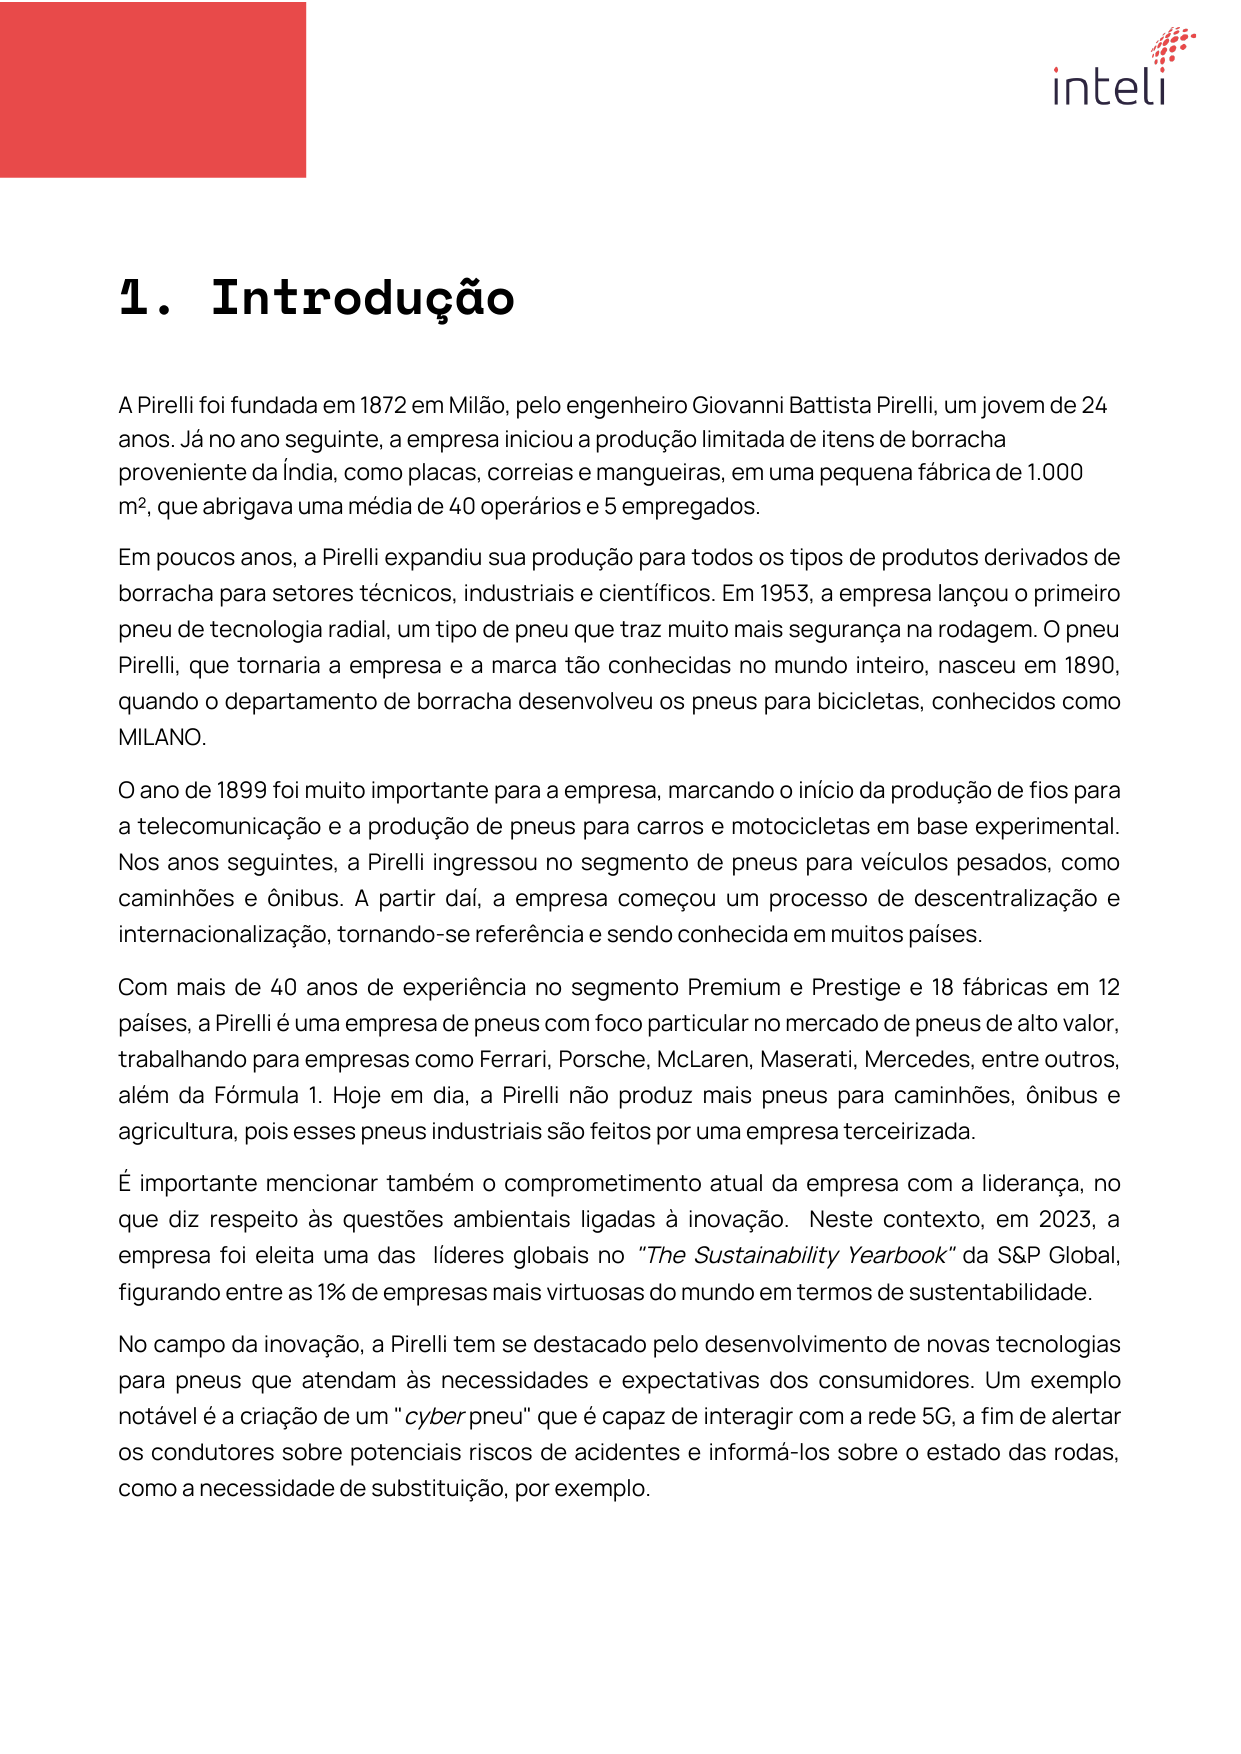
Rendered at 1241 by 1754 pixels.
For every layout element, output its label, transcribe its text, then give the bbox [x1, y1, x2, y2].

text Com mais de 40 anos de experiência no segmento Premium e Prestige e 18 fábricas em 12 países, a Pirelli é uma empresa de pneus com foco particular no mercado de pneus de alto valor, trabalhando para empresas como Ferrari, Porsche, McLaren, Maserati, Mercedes, entre outros, além da Fórmula 1. Hoje em dia, a Pirelli não produz mais pneus para caminhões, ônibus e agricultura, pois esses pneus industriais são feitos por uma empresa terceirizada. [118, 971, 1122, 1146]
picture [1054, 27, 1197, 105]
text 1. Introdução [118, 174, 1122, 333]
text O ano de 1899 foi muito importante para a empresa, marcando o início da produção de fios para a telecomunicação e a produção de pneus para carros e motocicletas em base experimental. Nos anos seguintes, a Pirelli ingressou no segmento de pneus para veículos pesados, como caminhões e ônibus. A partir daí, a empresa começou um processo de descentralização e internacionalização, tornando-se referência e sendo conhecida em muitos países. [118, 774, 1122, 949]
picture [0, 2, 307, 178]
text A Pirelli foi fundada em 1872 em Milão, pelo engenheiro Giovanni Battista Pirelli, um jovem de 24 anos. Já no ano seguinte, a empresa iniciou a produção limitada de itens de borracha proveniente da Índia, como placas, correias e mangueiras, em uma pequena fábrica de 1.000 m², que abrigava uma média de 40 operários e 5 empregados. [118, 389, 1122, 522]
text Em poucos anos, a Pirelli expandiu sua produção para todos os tipos de produtos derivados de borracha para setores técnicos, industriais e científicos. Em 1953, a empresa lançou o primeiro pneu de tecnologia radial, um tipo de pneu que traz muito mais segurança na rodagem. O pneu Pirelli, que tornaria a empresa e a marca tão conhecidas no mundo inteiro, nasceu em 1890, quando o departamento de borracha desenvolveu os pneus para bicicletas, conhecidos como MILANO. [118, 541, 1122, 752]
text No campo da inovação, a Pirelli tem se destacado pelo desenvolvimento de novas tecnologias para pneus que atendam às necessidades e expectativas dos consumidores. Um exemplo notável é a criação de um "cyber pneu" que é capaz de interagir com a rede 5G, a fim de alertar os condutores sobre potenciais riscos de acidentes e informá-los sobre o estado das rodas, como a necessidade de substituição, por exemplo. [118, 1328, 1122, 1504]
text É importante mencionar também o comprometimento atual da empresa com a liderança, no que diz respeito às questões ambientais ligadas à inovação. Neste contexto, em 2023, a empresa foi eleita uma das líderes globais no "The Sustainability Yearbook" da S&P Global, figurando entre as 1% de empresas mais virtuosas do mundo em termos de sustentabilidade. [118, 1167, 1122, 1307]
